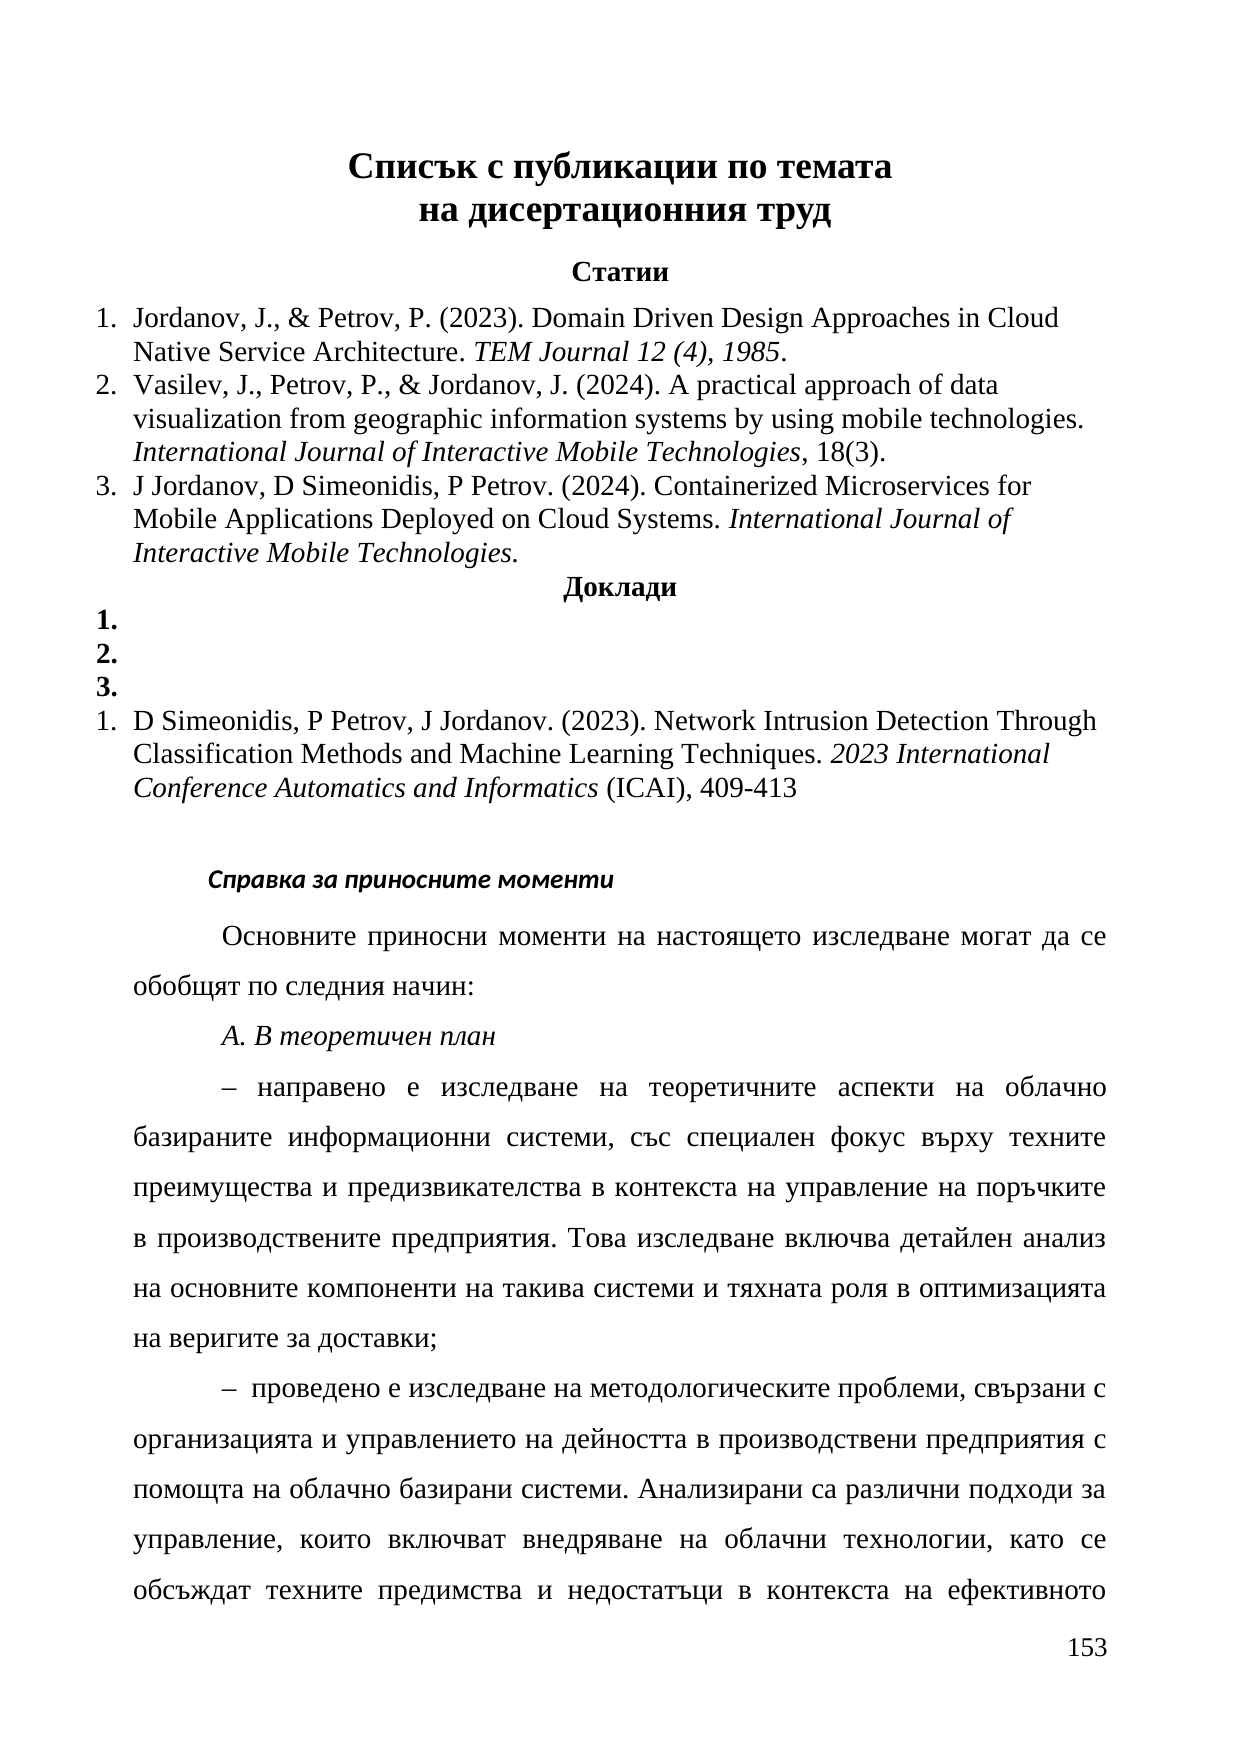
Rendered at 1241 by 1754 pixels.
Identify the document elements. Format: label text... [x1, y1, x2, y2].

list D Simeonidis, P Petrov, J Jordanov. (2023). Network Intrusion Detection Through Classification Methods and Machine Learning Techniques. 2023 International Conference Automatics and Informatics (ICAI), 409-413 [95, 703, 1107, 837]
list Jordanov, J., & Petrov, P. (2023). Domain Driven Design Approaches in Cloud Native Service Architecture. TEM Journal 12 (4), 1985. [95, 300, 1107, 367]
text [133, 1371, 1107, 1605]
list J Jordanov, D Simeonidis, P Petrov. (2024). Containerized Microservices for Mobile Applications Deployed on Cloud Systems. International Journal of Interactive Mobile Technologies. [95, 468, 1107, 569]
text А. В теоретичен план [133, 1018, 1107, 1052]
text – направено е изследване на теоретичните аспекти на облачно базираните информационни системи, със специален фокус върху техните преимущества и предизвикателства в контекста на управление на поръчките в производствените предприятия. Това изследване включва детайлен анализ на основните компоненти на такива системи и тяхната роля в оптимизацията на веригите за доставки; [133, 1069, 1107, 1354]
text Основните приносни моменти на настоящето изследване могат да се обобщят по следния начин: [133, 918, 1107, 1002]
text Доклади [133, 569, 1107, 602]
subtitle Списък с публикации по темата на дисертационния труд [133, 143, 1107, 229]
text Статии [133, 254, 1107, 288]
subtitle Справка за приносните моменти [133, 862, 1107, 895]
list Vasilev, J., Petrov, P., & Jordanov, J. (2024). A practical approach of data visualization from geographic information systems by using mobile technologies. International Journal of Interactive Mobile Technologies, 18(3). [95, 367, 1107, 468]
